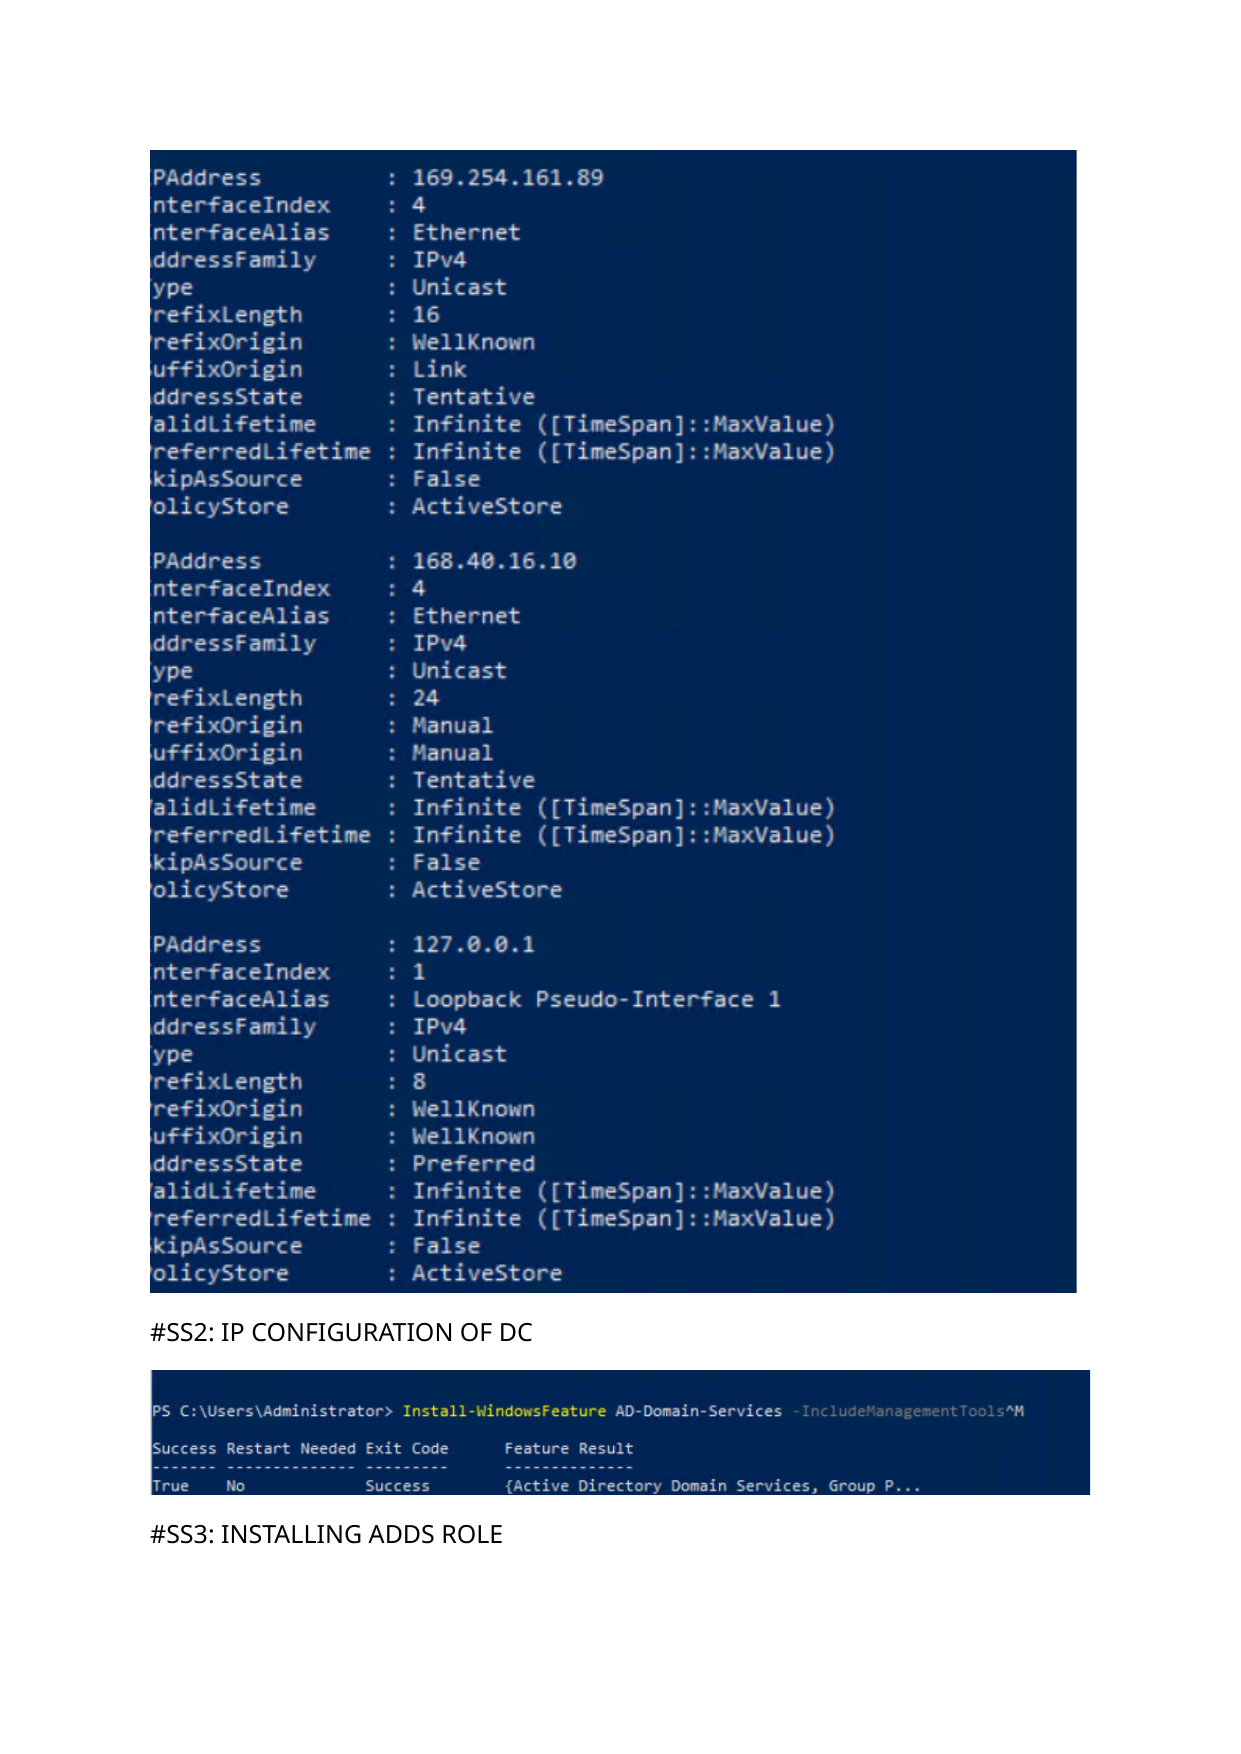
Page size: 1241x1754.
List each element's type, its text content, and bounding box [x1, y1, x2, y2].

picture [150, 150, 1077, 1293]
text #SS3: INSTALLING ADDS ROLE [150, 1517, 1090, 1551]
picture [150, 1370, 1091, 1495]
text #SS2: IP CONFIGURATION OF DC [150, 1314, 1090, 1348]
